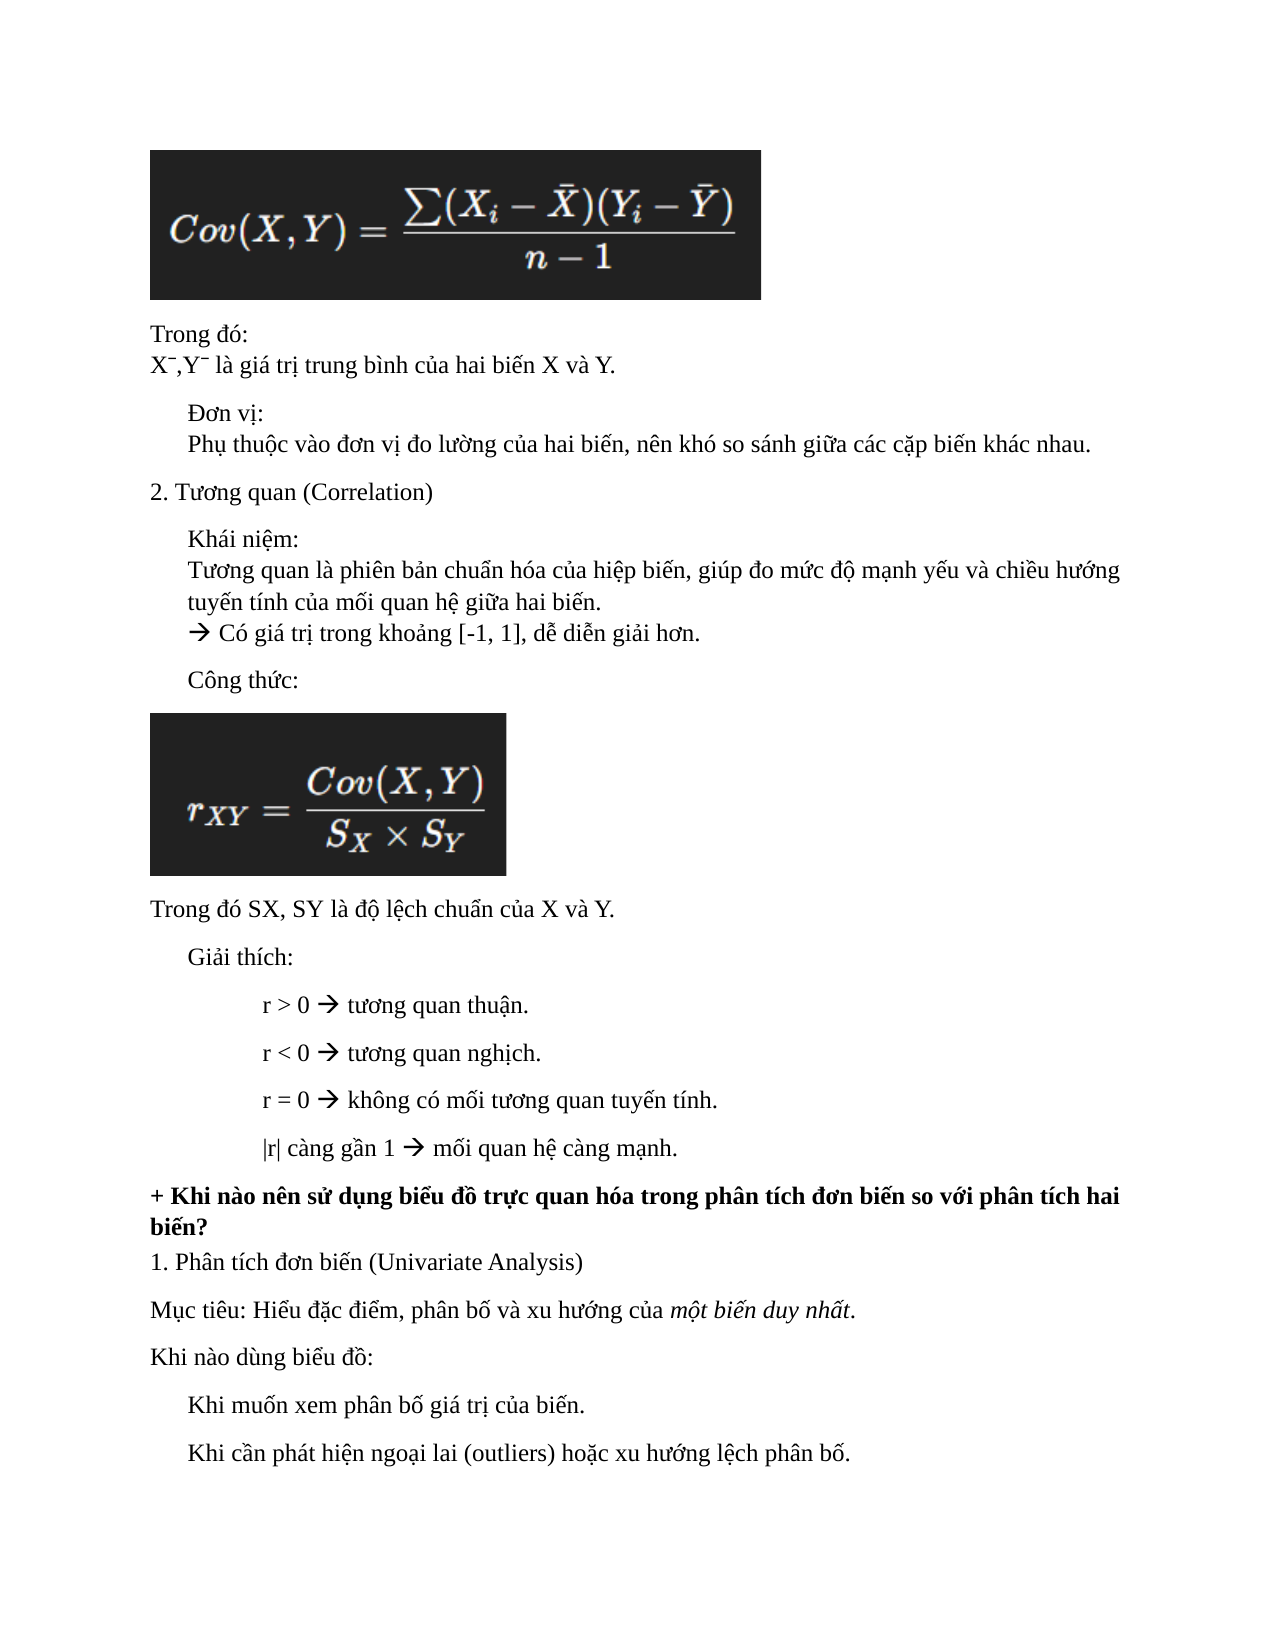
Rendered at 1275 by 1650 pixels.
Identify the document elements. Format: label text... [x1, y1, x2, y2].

picture [150, 713, 507, 876]
text Trong đó: Xˉ,Yˉ là giá trị trung bình của hai biến X và Y. [150, 319, 1125, 379]
text |r| càng gần 1 mối quan hệ càng mạnh. [262, 1133, 1125, 1162]
text 1. Phân tích đơn biến (Univariate Analysis) [150, 1247, 1125, 1276]
text r > 0 tương quan thuận. [262, 990, 1125, 1019]
text r = 0 không có mối tương quan tuyến tính. [262, 1085, 1125, 1114]
text r < 0 tương quan nghịch. [262, 1038, 1125, 1066]
text Công thức: [187, 665, 1125, 694]
text Trong đó SX, SY​ là độ lệch chuẩn của X và Y. [150, 894, 1125, 923]
text Giải thích: [187, 942, 1125, 971]
text Khi nào dùng biểu đồ: [150, 1342, 1125, 1371]
text Khi cần phát hiện ngoại lai (outliers) hoặc xu hướng lệch phân bố. [187, 1438, 1125, 1467]
picture [150, 150, 762, 300]
text Đơn vị: Phụ thuộc vào đơn vị đo lường của hai biến, nên khó so sánh giữa các cặp biến khác nhau. [187, 398, 1125, 458]
text Mục tiêu: Hiểu đặc điểm, phân bố và xu hướng của một biến duy nhất. [150, 1295, 1125, 1323]
text Khi muốn xem phân bố giá trị của biến. [187, 1390, 1125, 1419]
text Khái niệm: Tương quan là phiên bản chuẩn hóa của hiệp biến, giúp đo mức độ mạnh yếu và chiều hướng tuyến tính của mối quan hệ giữa hai biến. Có giá trị trong khoảng [-1, 1], dễ diễn giải hơn. [187, 524, 1125, 646]
subtitle + Khi nào nên sử dụng biểu đồ trực quan hóa trong phân tích đơn biến so với phân tích hai biến? [150, 1181, 1125, 1241]
text 2. Tương quan (Correlation) [150, 477, 1125, 506]
